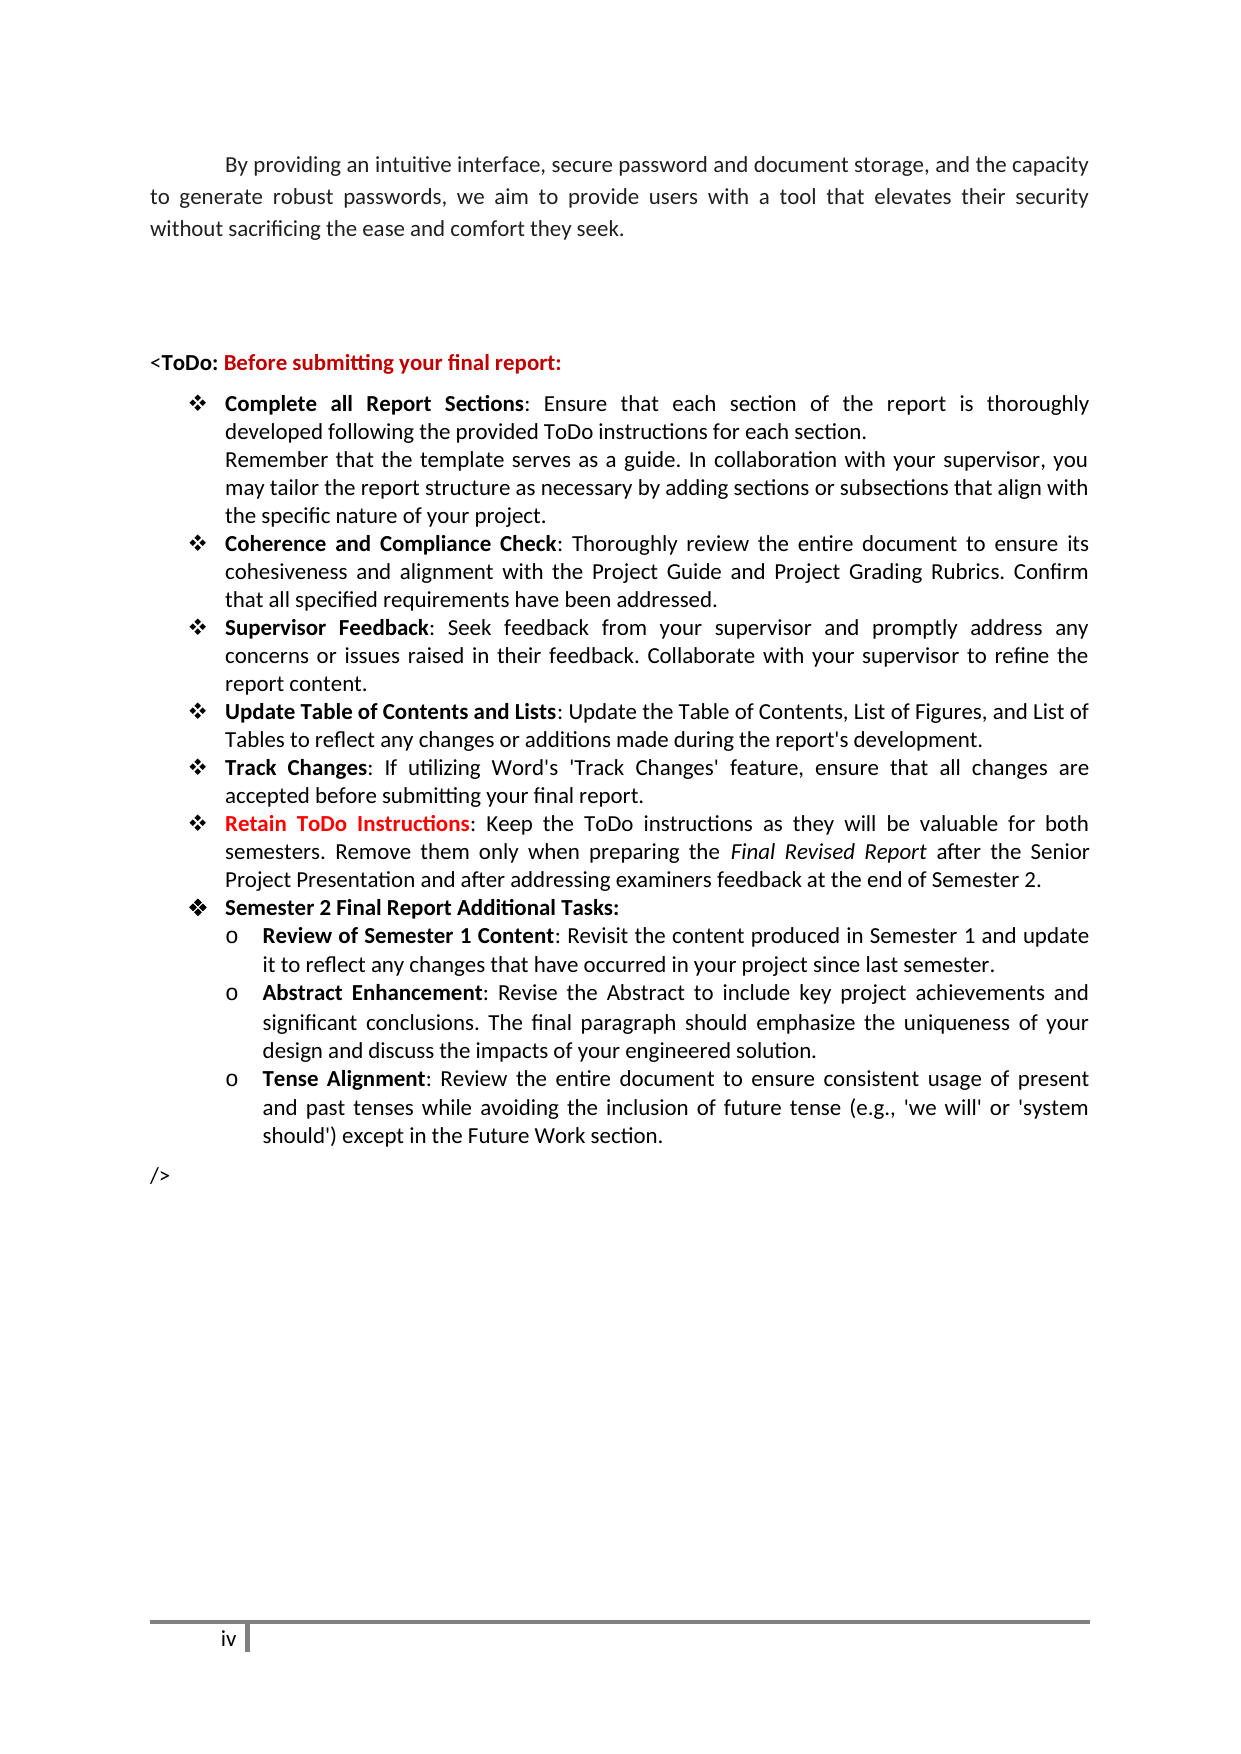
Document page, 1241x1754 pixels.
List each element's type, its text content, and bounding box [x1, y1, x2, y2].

list Review of Semester 1 Content: Revisit the content produced in Semester 1 and update it to reflect any changes that have occurred in your project since last semester. [225, 921, 1090, 978]
text By providing an intuitive interface, secure password and document storage, and the capacity to generate robust passwords, we aim to provide users with a tool that elevates their security without sacrificing the ease and comfort they seek. [150, 150, 1090, 242]
list Retain ToDo Instructions: Keep the ToDo instructions as they will be valuable for both semesters. Remove them only when preparing the Final Revised Report after the Senior Project Presentation and after addressing examiners feedback at the end of Semester 2. [187, 809, 1090, 893]
list Tense Alignment: Review the entire document to ensure consistent usage of present and past tenses while avoiding the inclusion of future tense (e.g., 'we will' or 'system should') except in the Future Work section. [225, 1064, 1090, 1149]
list Track Changes: If utilizing Word's 'Track Changes' feature, ensure that all changes are accepted before submitting your final report. [187, 753, 1090, 809]
text <ToDo: Before submitting your final report: [150, 348, 1090, 376]
text /> [150, 1161, 1090, 1189]
list Coherence and Compliance Check: Thoroughly review the entire document to ensure its cohesiveness and alignment with the Project Guide and Project Grading Rubrics. Confirm that all specified requirements have been addressed. [187, 529, 1090, 613]
list Supervisor Feedback: Seek feedback from your supervisor and promptly address any concerns or issues raised in their feedback. Collaborate with your supervisor to refine the report content. [187, 613, 1090, 697]
list Abstract Enhancement: Revise the Abstract to include key project achievements and significant conclusions. The final paragraph should emphasize the uniqueness of your design and discuss the impacts of your engineered solution. [225, 978, 1090, 1064]
list Remember that the template serves as a guide. In collaboration with your supervisor, you may tailor the report structure as necessary by adding sections or subsections that align with the specific nature of your project. [225, 445, 1090, 529]
list Semester 2 Final Report Additional Tasks: [187, 893, 1090, 921]
list Complete all Report Sections: Ensure that each section of the report is thoroughly developed following the provided ToDo instructions for each section. [187, 389, 1090, 445]
list Update Table of Contents and Lists: Update the Table of Contents, List of Figures, and List of Tables to reflect any changes or additions made during the report's development. [187, 697, 1090, 753]
